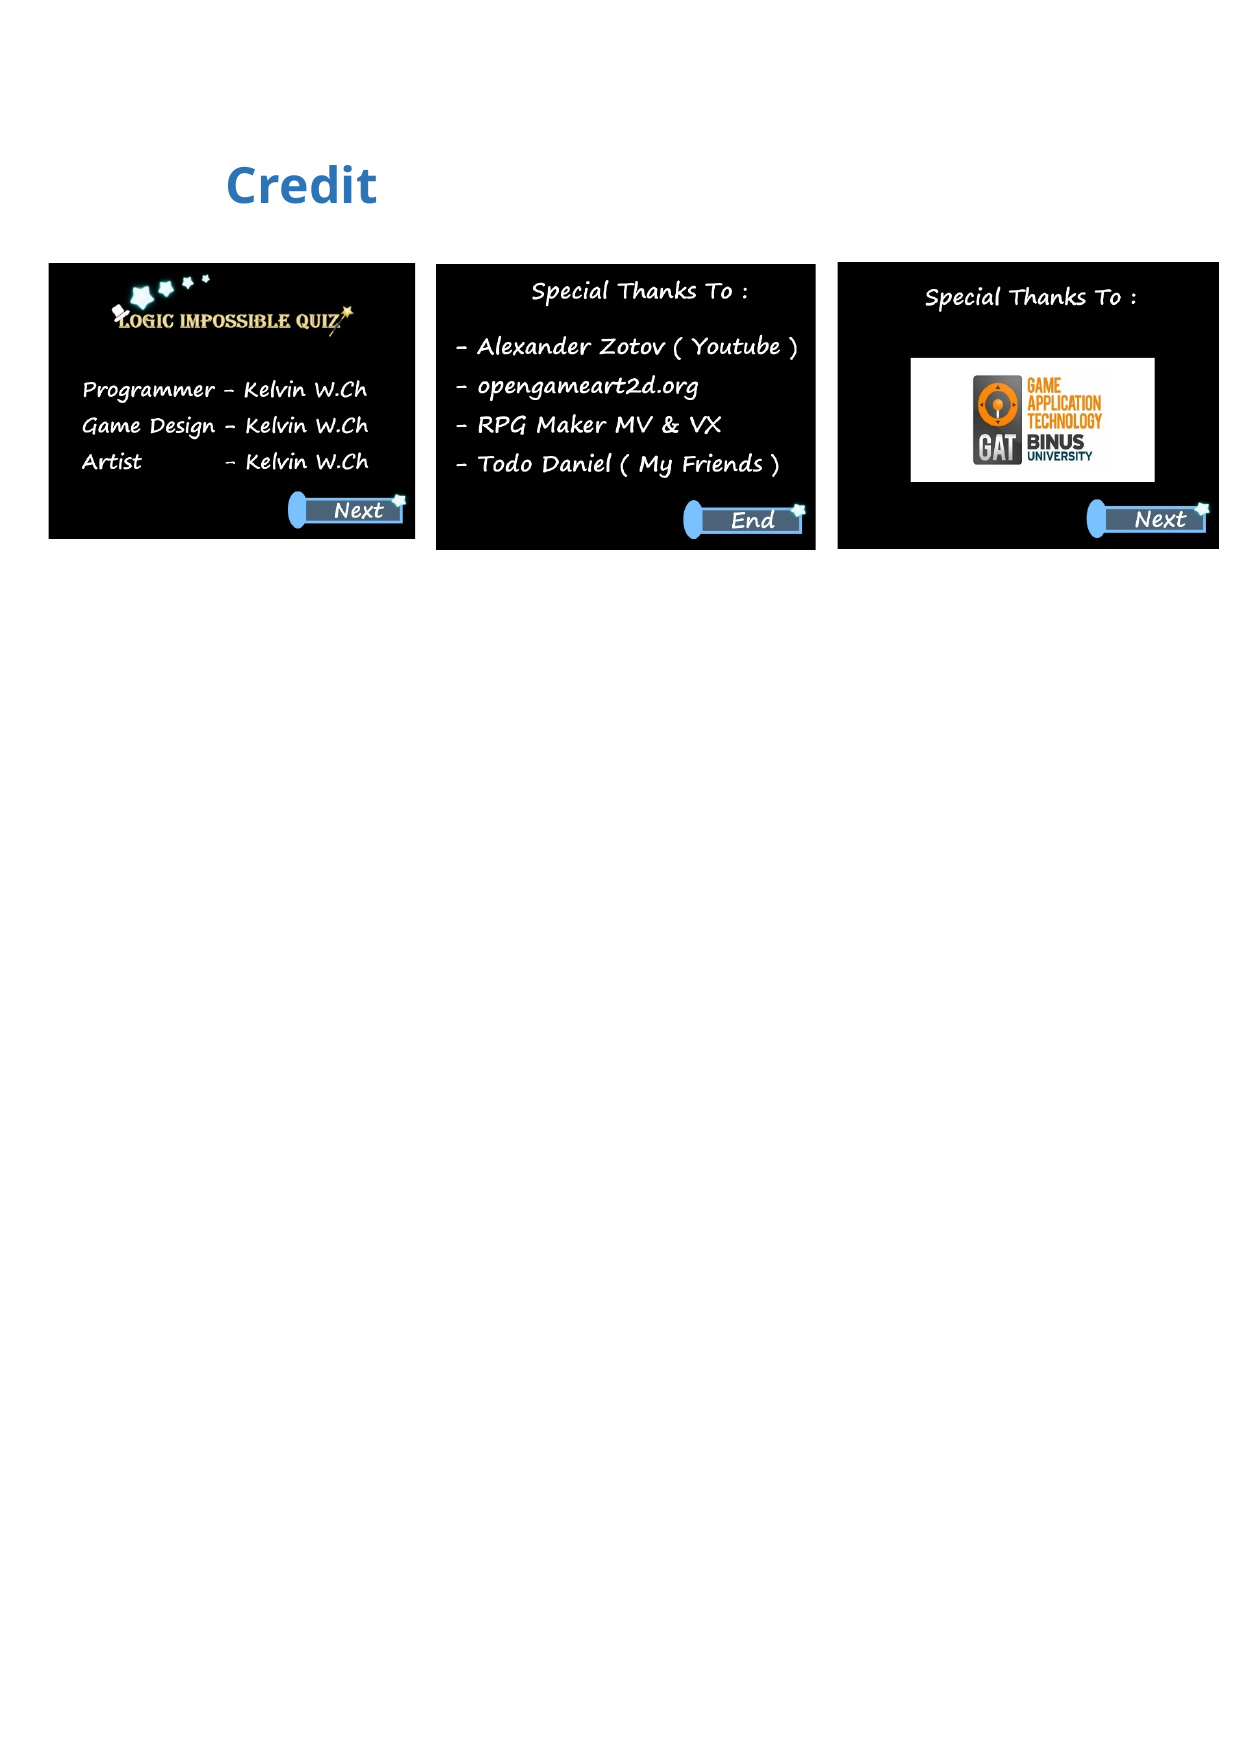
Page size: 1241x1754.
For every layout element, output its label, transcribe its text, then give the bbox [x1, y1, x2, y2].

subtitle Credit [150, 150, 1090, 218]
picture [48, 263, 416, 539]
picture [436, 264, 816, 550]
picture [837, 262, 1219, 549]
